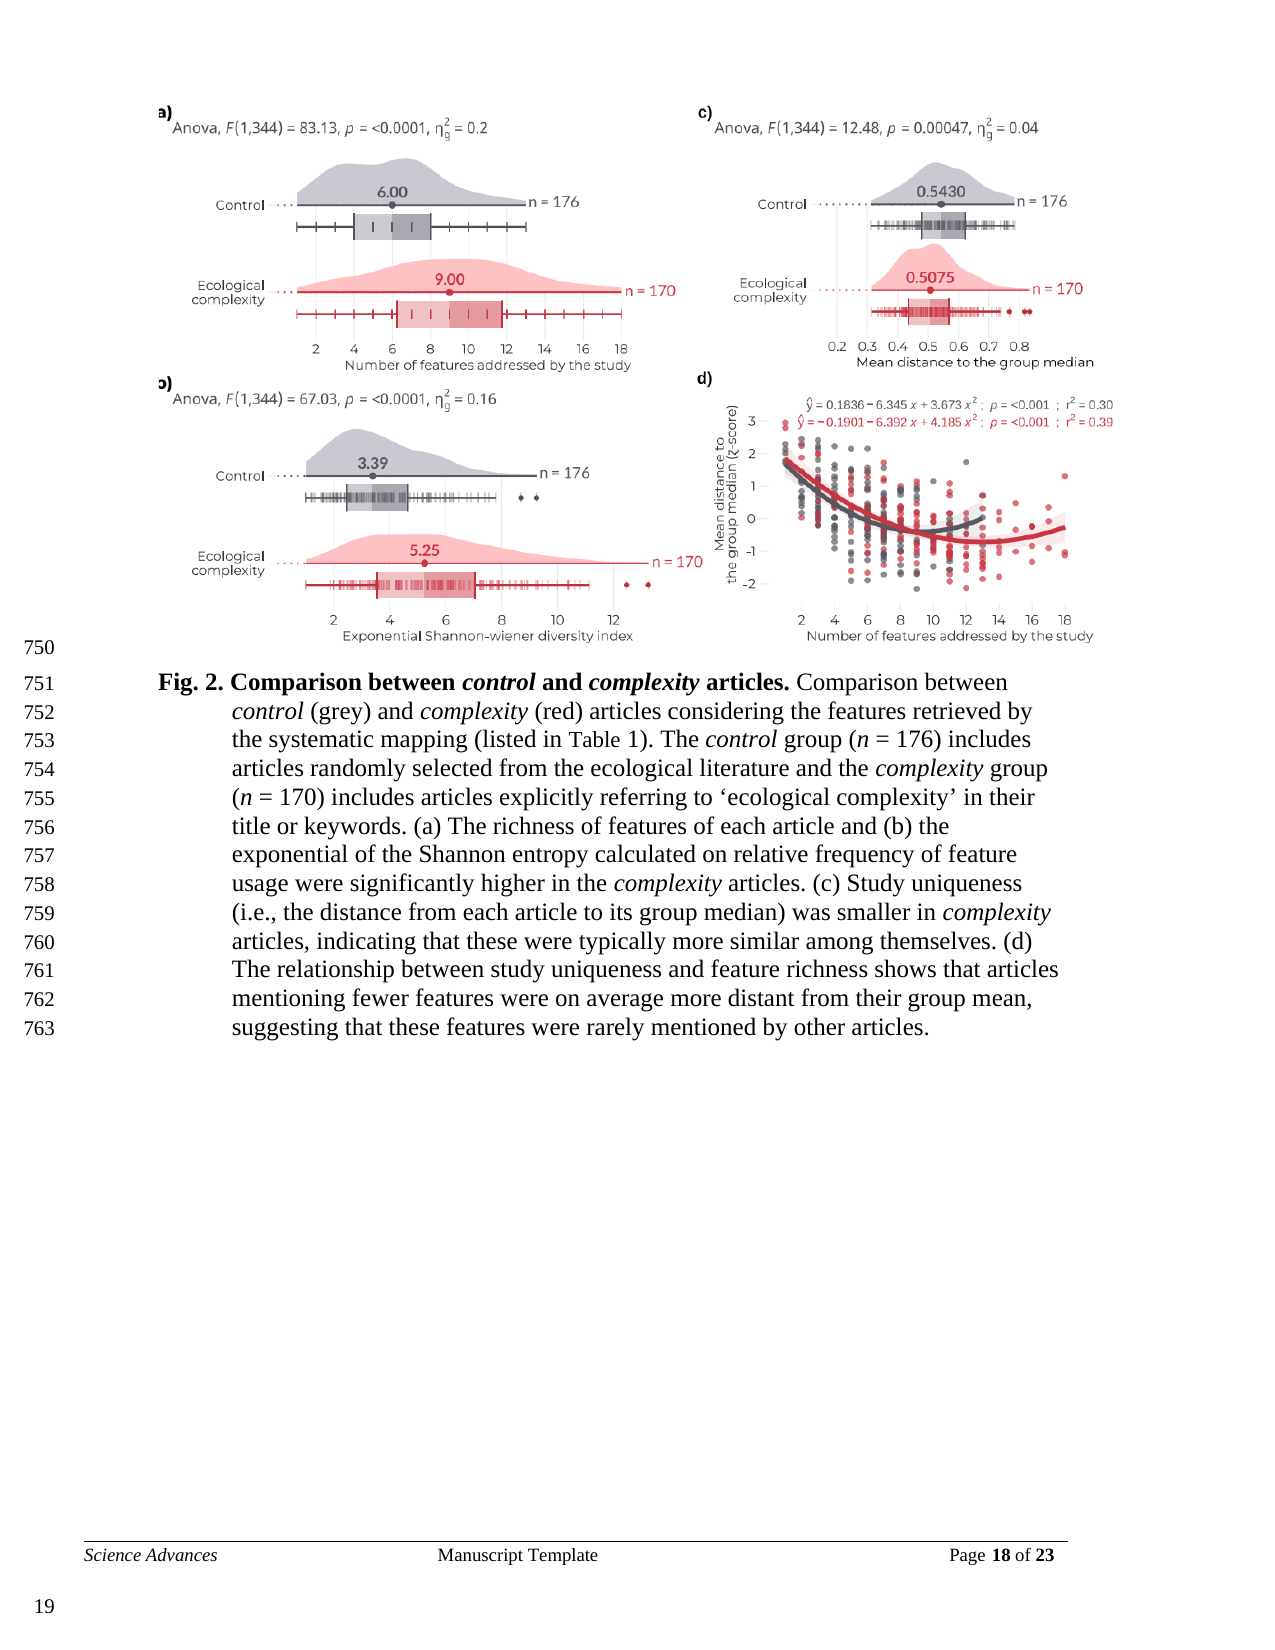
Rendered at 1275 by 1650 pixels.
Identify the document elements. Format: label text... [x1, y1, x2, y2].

text Fig. 2. Comparison between control and complexity articles. Comparison between control (grey) and complexity (red) articles considering the features retrieved by the systematic mapping (listed in Table 1). The control group (n = 176) includes articles randomly selected from the ecological literature and the complexity group (n = 170) includes articles explicitly referring to ‘ecological complexity’ in their title or keywords. (a) The richness of features of each article and (b) the exponential of the Shannon entropy calculated on relative frequency of feature usage were significantly higher in the complexity articles. (c) Study uniqueness (i.e., the distance from each article to its group median) was smaller in complexity articles, indicating that these were typically more similar among themselves. (d) The relationship between study uniqueness and feature richness shows that articles mentioning fewer features were on average more distant from their group mean, suggesting that these features were rarely mentioned by other articles. [158, 667, 1068, 1041]
